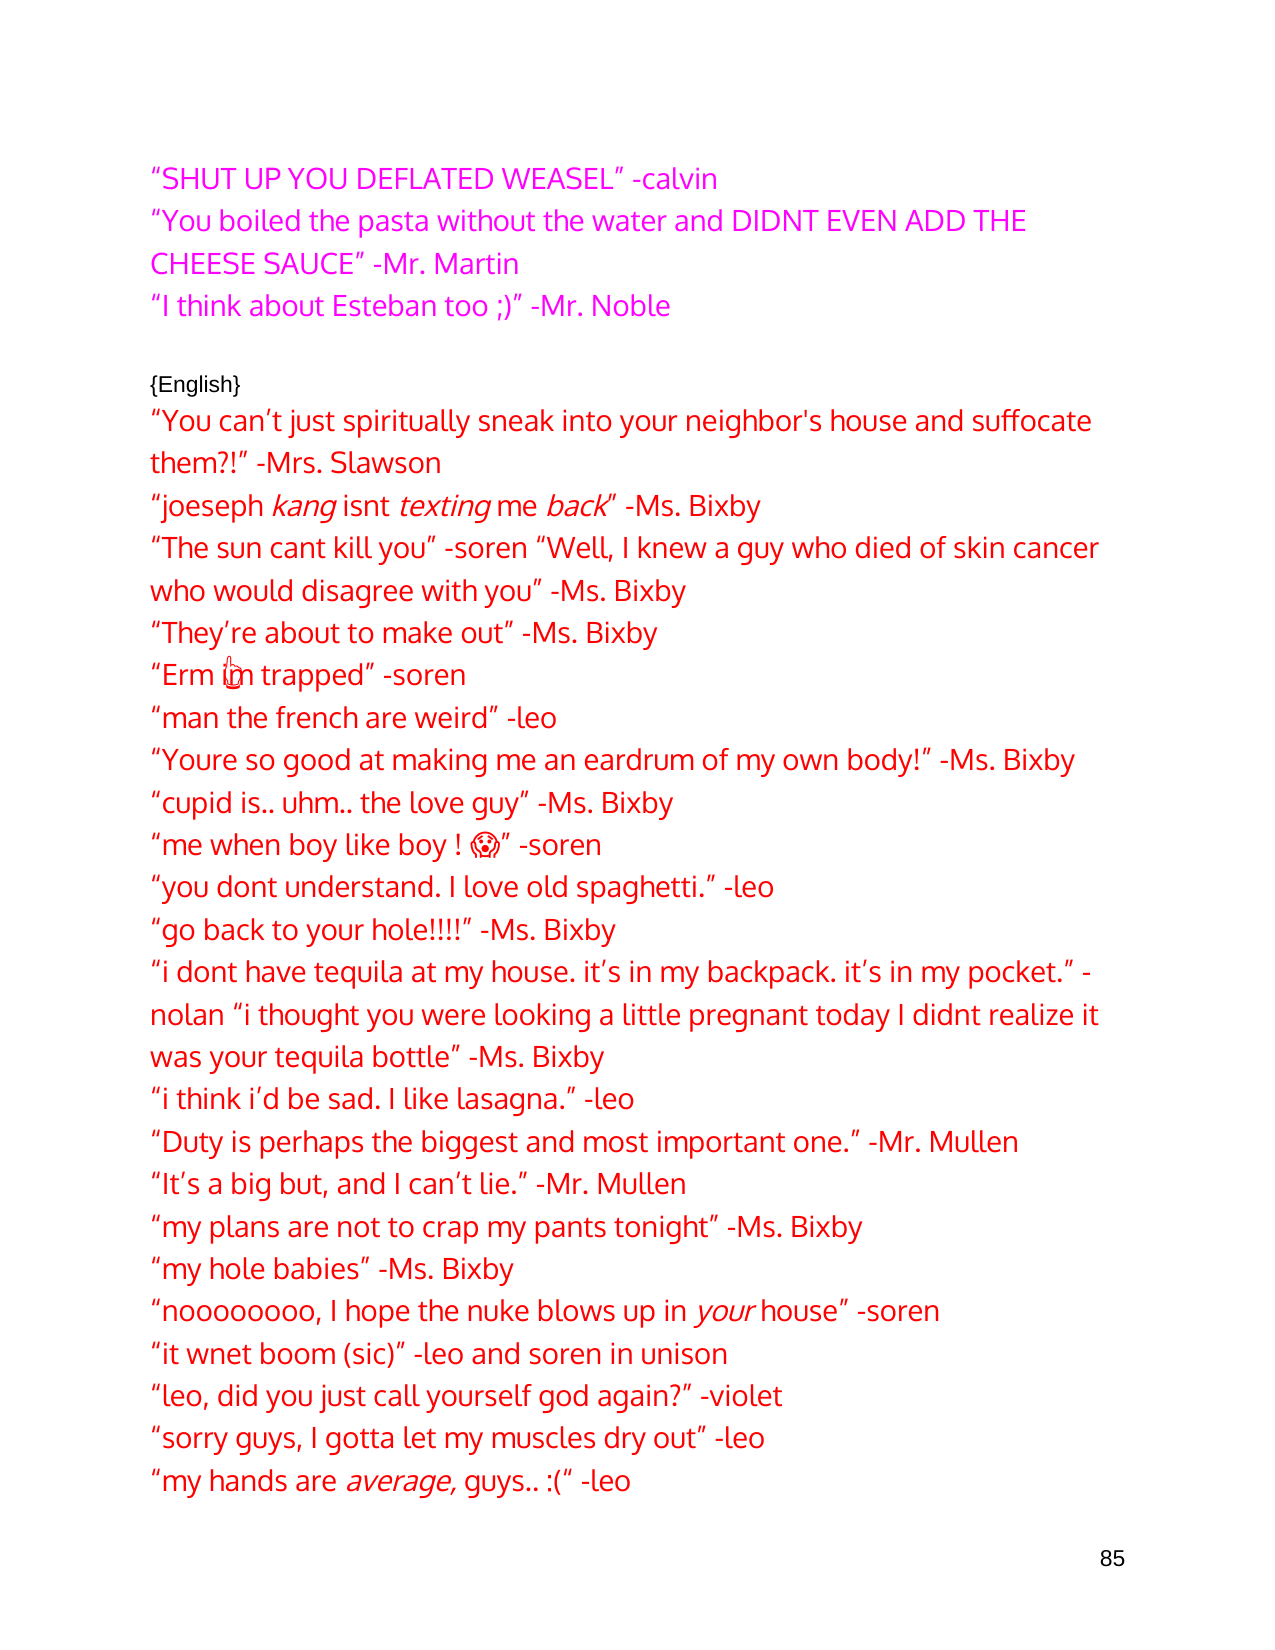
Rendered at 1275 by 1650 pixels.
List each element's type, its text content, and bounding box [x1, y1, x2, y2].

text “They’re about to make out” -Ms. Bixby [150, 613, 1125, 650]
text “It’s a big but, and I can’t lie.” -Mr. Mullen [150, 1164, 1125, 1201]
text “joeseph kang isnt texting me back” -Ms. Bixby [150, 486, 1125, 523]
text “The sun cant kill you” -soren “Well, I knew a guy who died of skin cancer who would disagree with you” -Ms. Bixby [150, 529, 1125, 608]
text “you dont understand. I love old spaghetti.” -leo [150, 868, 1125, 905]
text “You boiled the pasta without the water and DIDNT EVEN ADD THE CHEESE SAUCE” -Mr. Martin [150, 202, 1125, 281]
text “my hole babies” -Ms. Bixby [150, 1249, 1125, 1286]
text “i dont have tequila at my house. it’s in my backpack. it’s in my pocket.” -nolan “i thought you were looking a little pregnant today I didnt realize it was your tequila bottle” -Ms. Bixby [150, 953, 1125, 1074]
text “Erm 🤓👆im trapped” -soren [150, 656, 1125, 693]
text “You can’t just spiritually sneak into your neighbor's house and suffocate them?!” -Mrs. Slawson [150, 401, 1125, 481]
text “my hands are average, guys.. :(“ -leo [150, 1461, 1125, 1498]
text “I think about Esteban too ;)” -Mr. Noble [150, 286, 1125, 323]
text “man the french are weird” -leo [150, 698, 1125, 735]
text “sorry guys, I gotta let my muscles dry out” -leo [150, 1419, 1125, 1456]
text “i think i’d be sad. I like lasagna.” -leo [150, 1080, 1125, 1117]
text “cupid is.. uhm.. the love guy” -Ms. Bixby [150, 783, 1125, 820]
text “it wnet boom (sic)” -leo and soren in unison [150, 1334, 1125, 1371]
text “leo, did you just call yourself god again?” -violet [150, 1377, 1125, 1413]
text “noooooooo, I hope the nuke blows up in your house” -soren [150, 1292, 1125, 1329]
text “me when boy like boy ! 😱” -soren [150, 825, 1125, 862]
text “SHUT UP YOU DEFLATED WEASEL” -calvin [150, 159, 1125, 196]
text “my plans are not to crap my pants tonight” -Ms. Bixby [150, 1207, 1125, 1244]
text “Duty is perhaps the biggest and most important one.” -Mr. Mullen [150, 1122, 1125, 1159]
text {English} [150, 371, 1125, 398]
text “Youre so good at making me an eardrum of my own body!” -Ms. Bixby [150, 741, 1125, 777]
text “go back to your hole!!!!” -Ms. Bixby [150, 910, 1125, 947]
